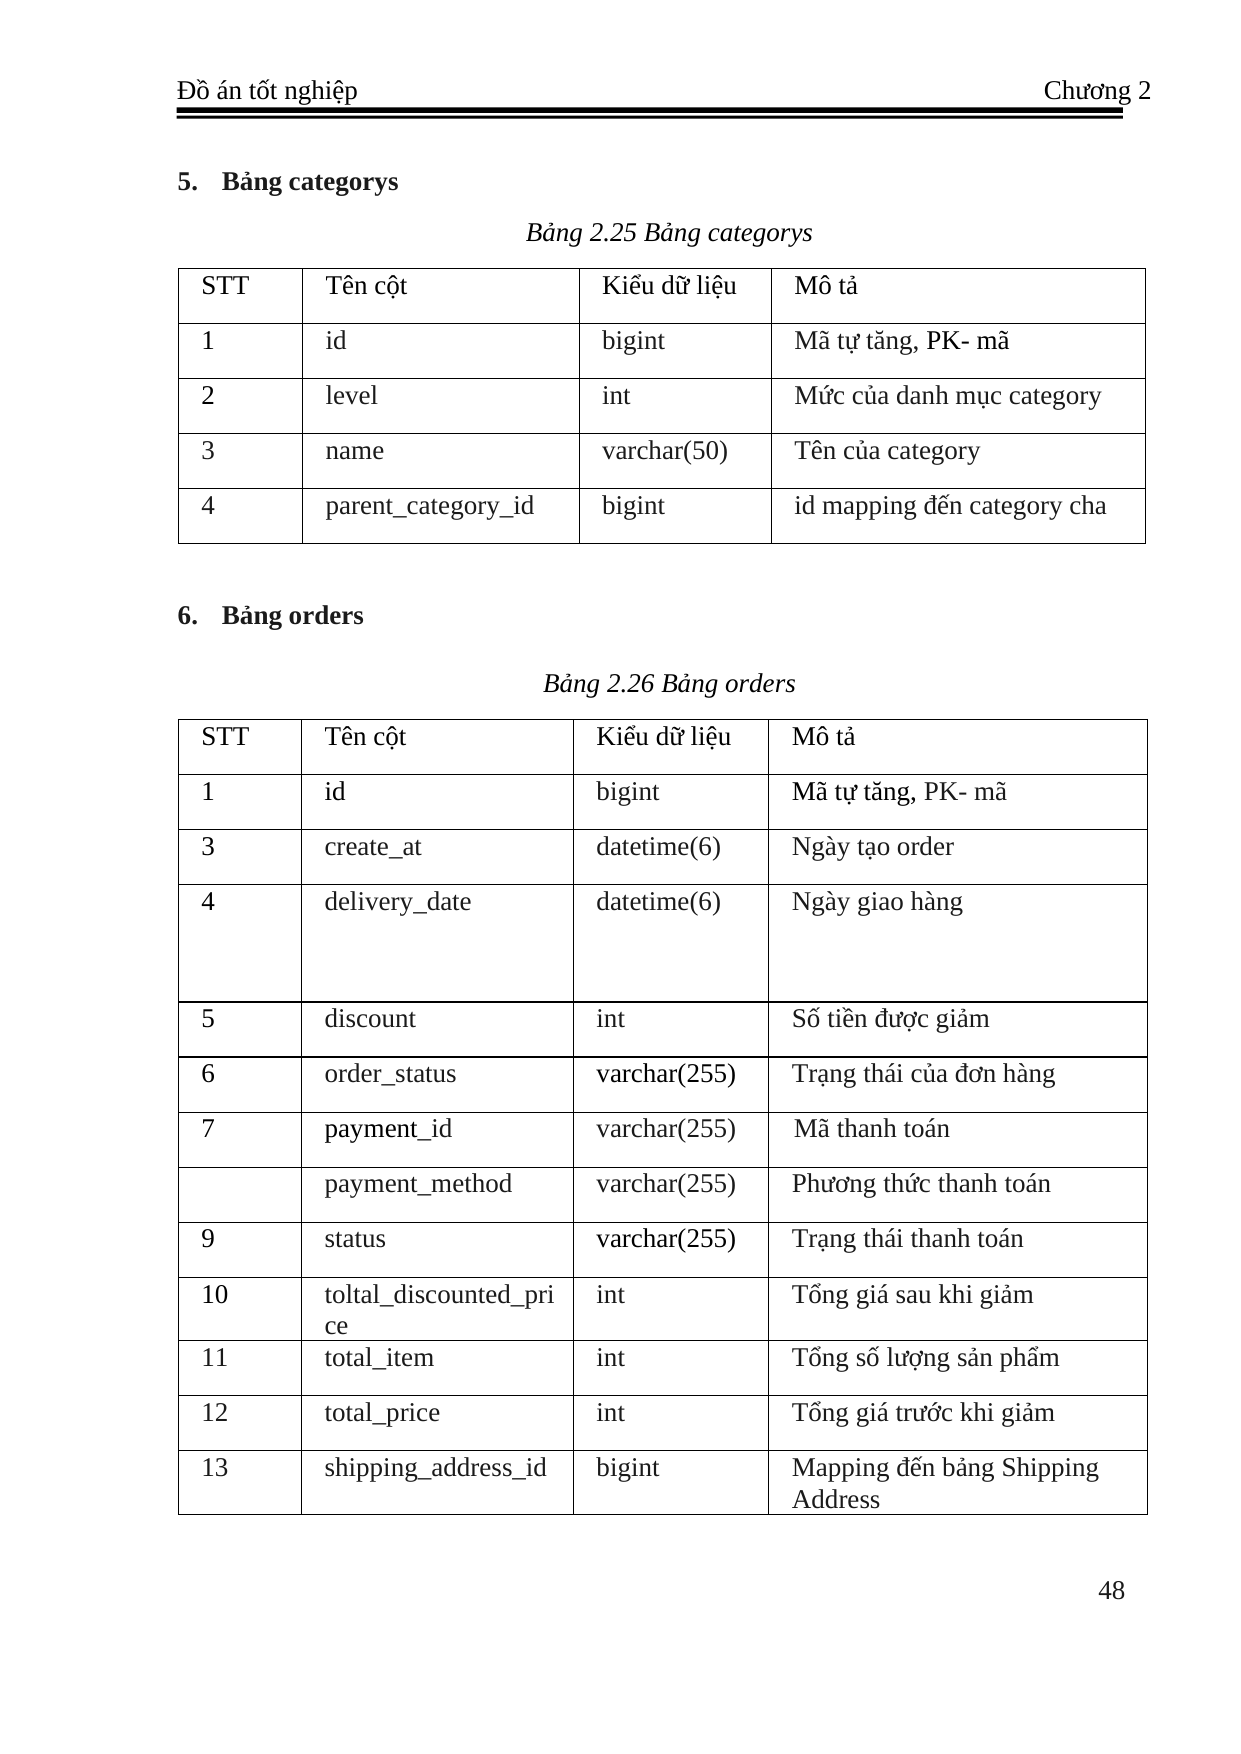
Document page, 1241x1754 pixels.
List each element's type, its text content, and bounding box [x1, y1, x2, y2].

table_cell 12 [179, 1396, 301, 1450]
table_header STT [179, 720, 301, 774]
table_cell int [574, 1003, 768, 1056]
table_cell discount [302, 1003, 573, 1056]
table_cell Trạng thái thanh toán [769, 1223, 1147, 1277]
table_cell datetime(6) [574, 830, 768, 884]
table_cell 6 [179, 1058, 301, 1112]
table_cell 9 [179, 1223, 301, 1277]
table_cell 10 [179, 1278, 301, 1340]
table_cell name [303, 434, 579, 488]
table_cell Phương thức thanh toán [769, 1168, 1147, 1222]
table_cell varchar(255) [574, 1223, 768, 1277]
table_cell int [574, 1278, 768, 1340]
table_cell varchar(255) [574, 1113, 768, 1167]
table_cell Tên của category [772, 434, 1145, 488]
subtitle Bảng categorys [177, 165, 1125, 196]
table_cell total_item [302, 1341, 573, 1395]
table_cell Mức của danh mục category [772, 379, 1145, 433]
text Bảng 2.25 Bảng categorys [216, 216, 1125, 247]
table_cell parent_category_id [303, 489, 579, 543]
table_cell 3 [179, 434, 302, 488]
table_cell 3 [179, 830, 301, 884]
table_cell delivery_date [302, 885, 573, 1001]
table_cell Tổng giá trước khi giảm [769, 1396, 1147, 1450]
table_header Tên cột [302, 720, 573, 774]
table_cell 1 [179, 775, 301, 829]
table_cell Ngày giao hàng [769, 885, 1147, 1001]
table_header Mô tả [769, 720, 1147, 774]
table_cell int [574, 1341, 768, 1395]
table_cell Tổng số lượng sản phẩm [769, 1341, 1147, 1395]
table_header Kiểu dữ liệu [580, 269, 771, 323]
table_cell 4 [179, 489, 302, 543]
table_cell varchar(50) [580, 434, 771, 488]
table_cell level [303, 379, 579, 433]
table_cell bigint [574, 1451, 768, 1514]
table_header Mô tả [772, 269, 1145, 323]
subtitle Bảng orders [177, 599, 1125, 630]
table_cell Mã thanh toán [769, 1113, 1147, 1167]
text Bảng 2.26 Bảng orders [216, 667, 1125, 698]
table_cell Mã tự tăng, PK- mã [772, 324, 1145, 378]
table_cell Trạng thái của đơn hàng [769, 1058, 1147, 1112]
table_cell payment_id [302, 1113, 573, 1167]
table_cell int [580, 379, 771, 433]
table_cell bigint [574, 775, 768, 829]
table_cell status [302, 1223, 573, 1277]
table_cell id [303, 324, 579, 378]
table_cell id mapping đến category cha [772, 489, 1145, 543]
table_cell datetime(6) [574, 885, 768, 1001]
table_cell varchar(255) [574, 1058, 768, 1112]
table_cell 2 [179, 379, 302, 433]
table_cell 11 [179, 1341, 301, 1395]
table_header Tên cột [303, 269, 579, 323]
table_cell Tổng giá sau khi giảm [769, 1278, 1147, 1340]
table_header Kiểu dữ liệu [574, 720, 768, 774]
table_cell total_price [302, 1396, 573, 1450]
table_cell Số tiền được giảm [769, 1003, 1147, 1056]
table_cell id [302, 775, 573, 829]
table_cell payment_method [302, 1168, 573, 1222]
table_header STT [179, 269, 302, 323]
table_cell varchar(255) [574, 1168, 768, 1222]
table_cell toltal_discounted_price [302, 1278, 573, 1340]
table_cell Mapping đến bảng Shipping Address [769, 1451, 1147, 1514]
table_cell 1 [179, 324, 302, 378]
table_cell shipping_address_id [302, 1451, 573, 1514]
table_cell bigint [580, 324, 771, 378]
table_cell Mã tự tăng, PK- mã [769, 775, 1147, 829]
table_cell 5 [179, 1003, 301, 1056]
table_cell Ngày tạo order [769, 830, 1147, 884]
table_cell bigint [580, 489, 771, 543]
table_cell [179, 1168, 301, 1222]
table_cell order_status [302, 1058, 573, 1112]
table_cell int [574, 1396, 768, 1450]
table_cell create_at [302, 830, 573, 884]
table_cell 7 [179, 1113, 301, 1167]
table_cell 13 [179, 1451, 301, 1514]
table_cell 4 [179, 885, 301, 1001]
